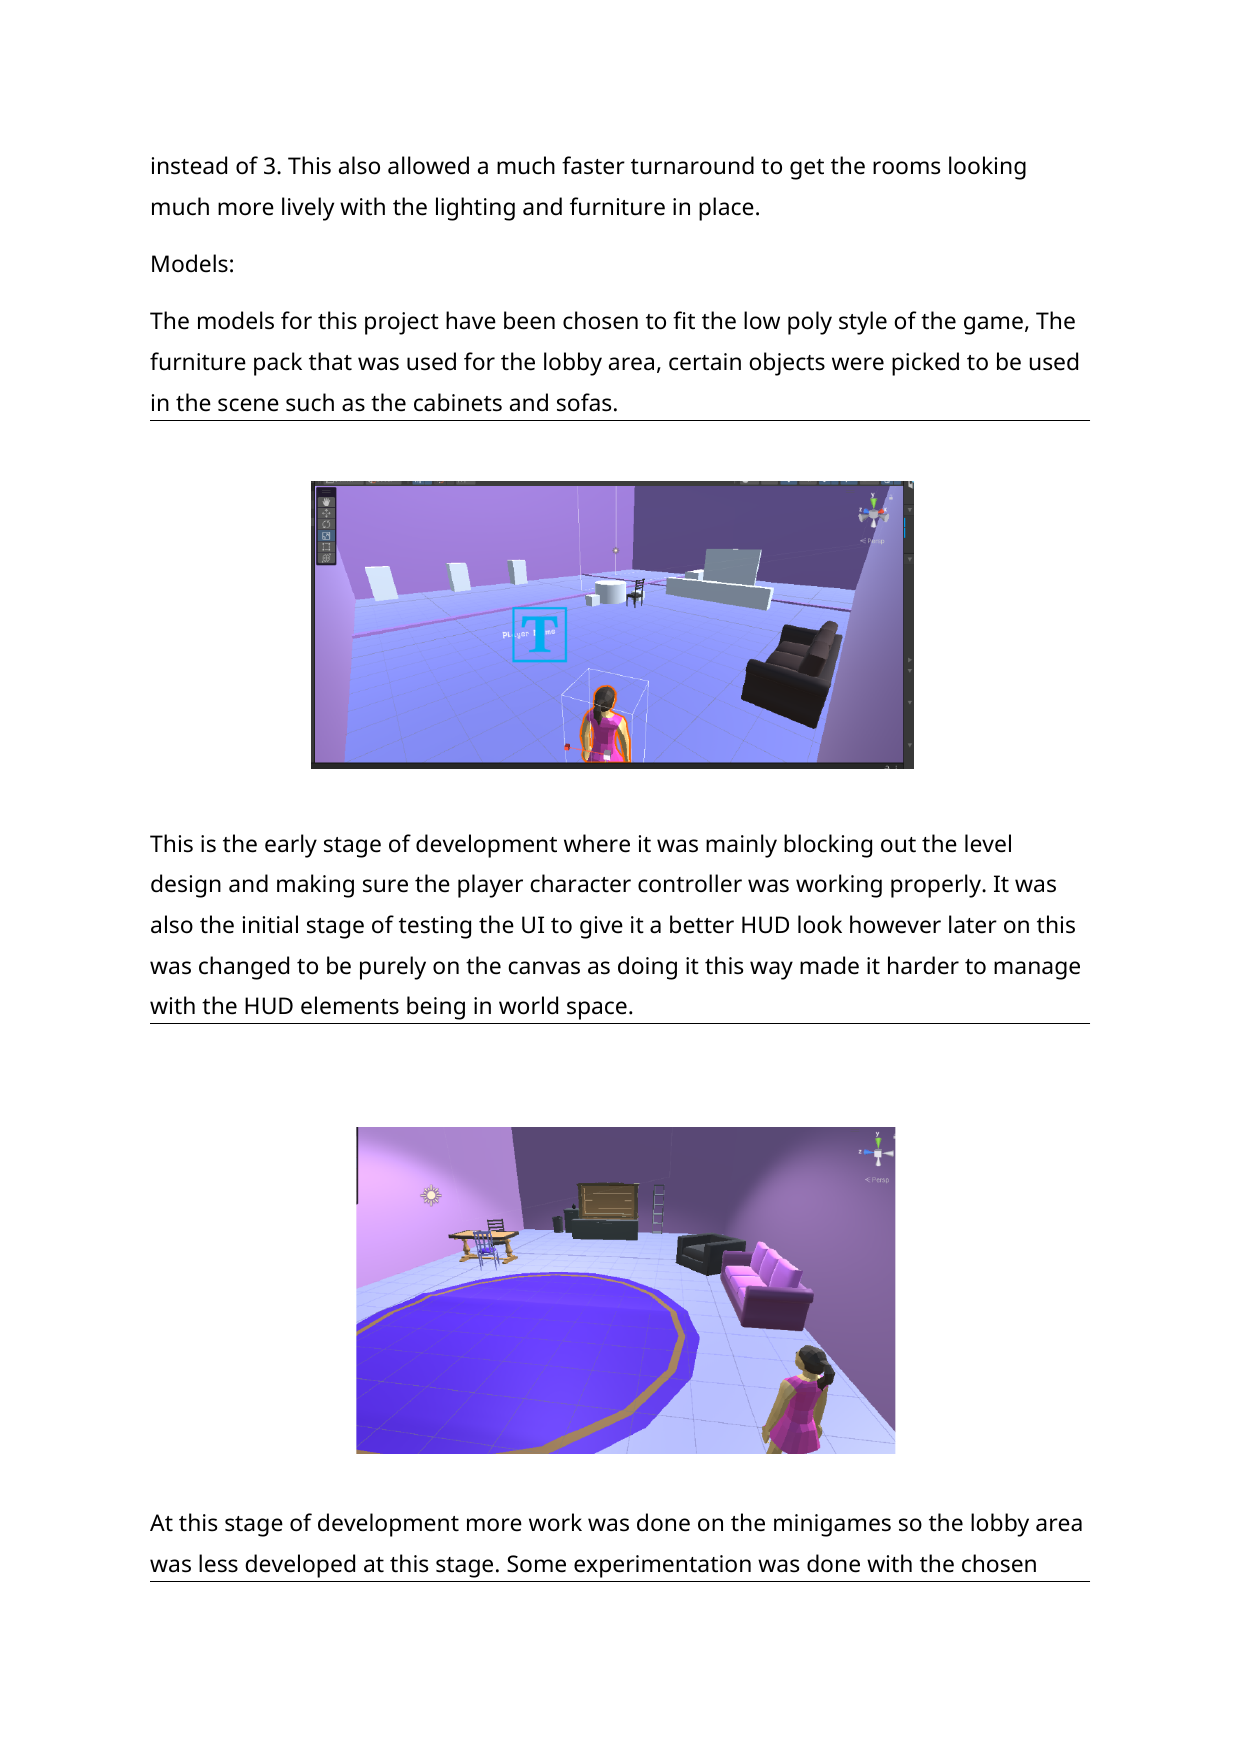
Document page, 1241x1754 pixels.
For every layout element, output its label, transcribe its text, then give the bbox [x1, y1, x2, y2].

text Models: [150, 248, 1090, 279]
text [150, 1507, 1090, 1581]
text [150, 150, 1090, 222]
picture [354, 1127, 895, 1452]
text The models for this project have been chosen to fit the low poly style of the game, The furniture pack that was used for the lobby area, certain objects were picked to be used in the scene such as the cabinets and sofas. [150, 305, 1090, 420]
picture [311, 481, 914, 769]
text This is the early stage of development where it was mainly blocking out the level design and making sure the player character controller was working properly. It was also the initial stage of testing the UI to give it a better HUD look however later on this was changed to be purely on the canvas as doing it this way made it harder to manage with the HUD elements being in world space. [150, 828, 1090, 1023]
